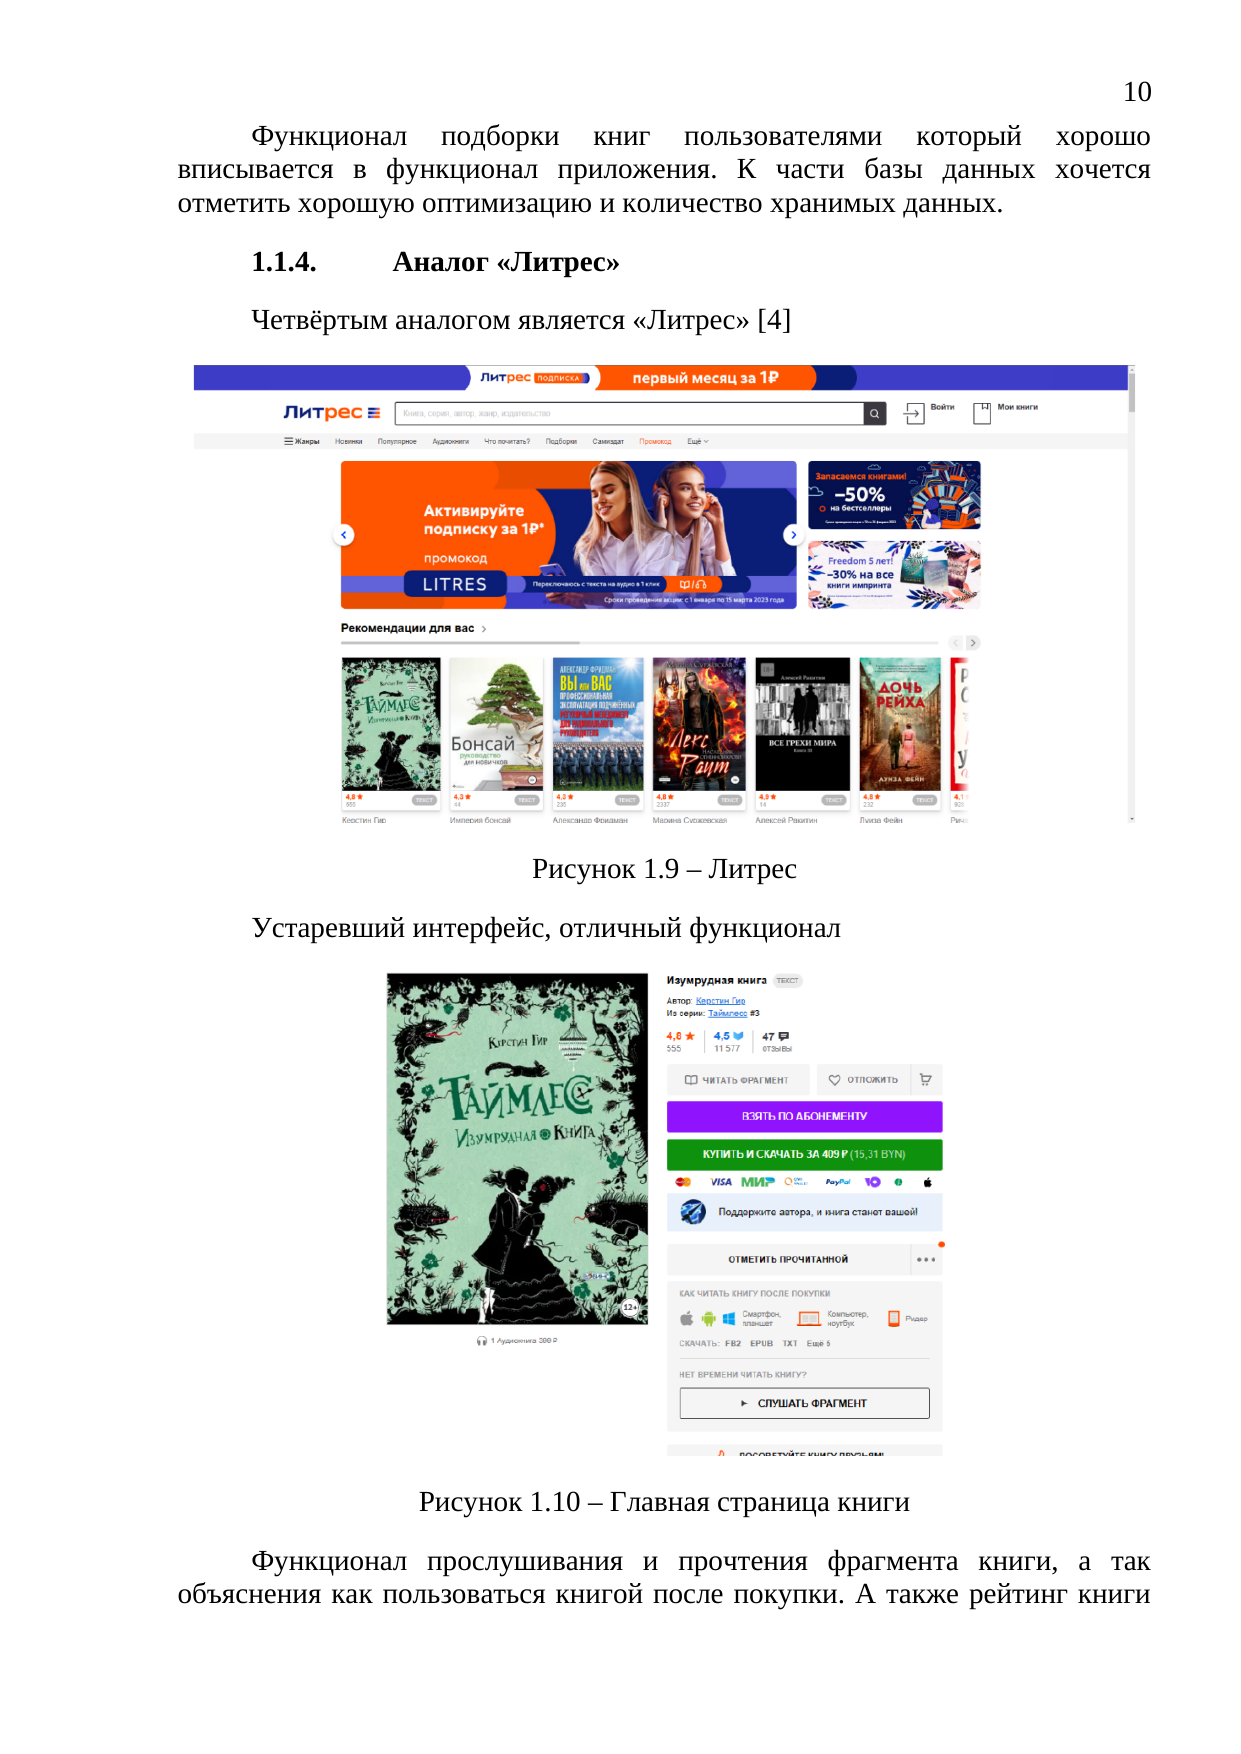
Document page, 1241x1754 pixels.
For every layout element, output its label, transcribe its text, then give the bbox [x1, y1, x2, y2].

text Четвёртым аналогом является «Литрес» [4] [177, 302, 1152, 336]
text Функционал подборки книг пользователями который хорошо вписывается в функционал приложения. К части базы данных хочется отметить хорошую оптимизацию и количество хранимых данных. [177, 118, 1152, 219]
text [177, 1543, 1152, 1610]
text Устаревший интерфейс, отличный функционал [177, 910, 1152, 943]
text Рисунок 1.10 – Главная страница книги [177, 1484, 1152, 1518]
picture [193, 365, 1135, 823]
picture [373, 972, 956, 1456]
text Рисунок 1.9 – Литрес [177, 851, 1152, 885]
list Аналог «Литрес» [251, 244, 1152, 277]
